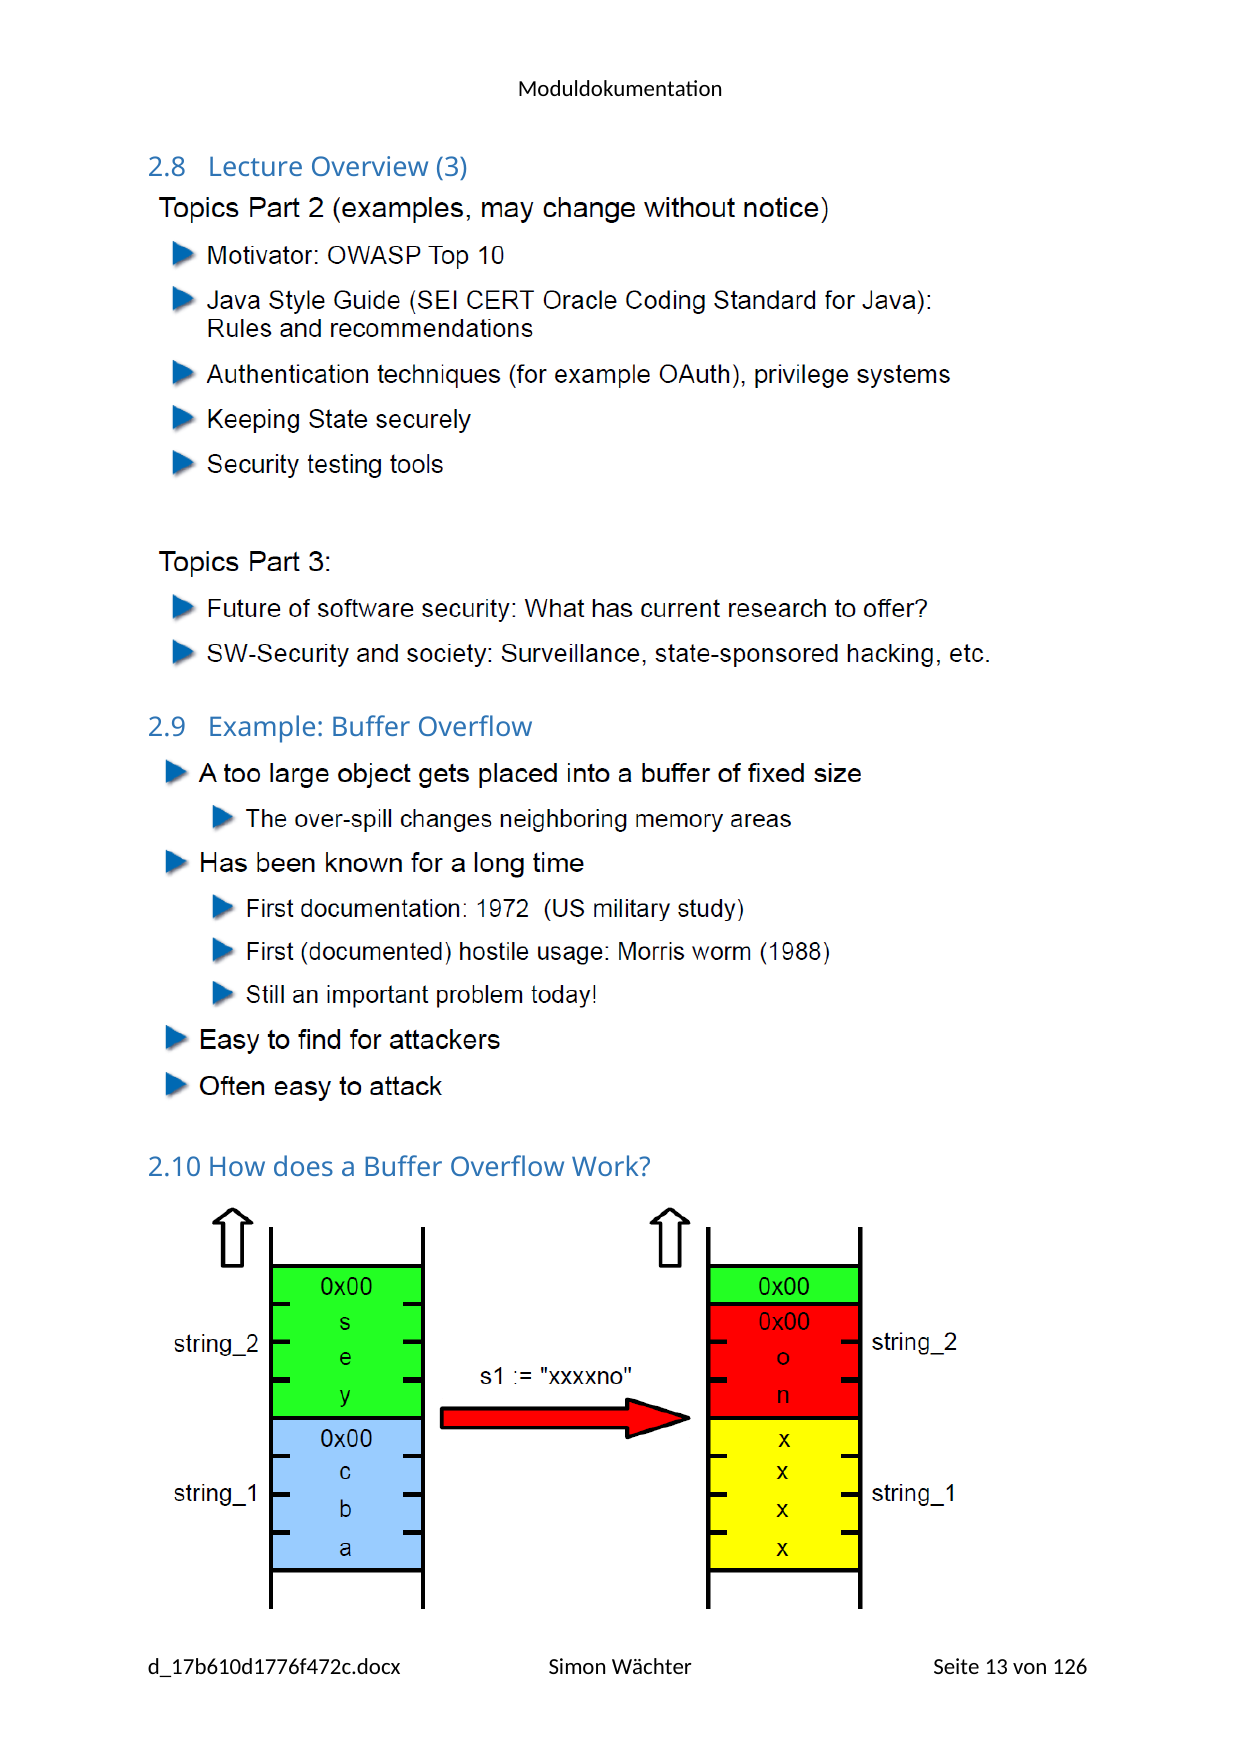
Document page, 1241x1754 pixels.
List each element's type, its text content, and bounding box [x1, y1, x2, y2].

subtitle Lecture Overview (3) [148, 148, 1093, 184]
picture [147, 1187, 1028, 1631]
subtitle Example: Buffer Overflow [148, 708, 1093, 744]
subtitle How does a Buffer Overflow Work? [148, 1148, 1093, 1184]
picture [147, 187, 1093, 689]
picture [147, 747, 1093, 1129]
